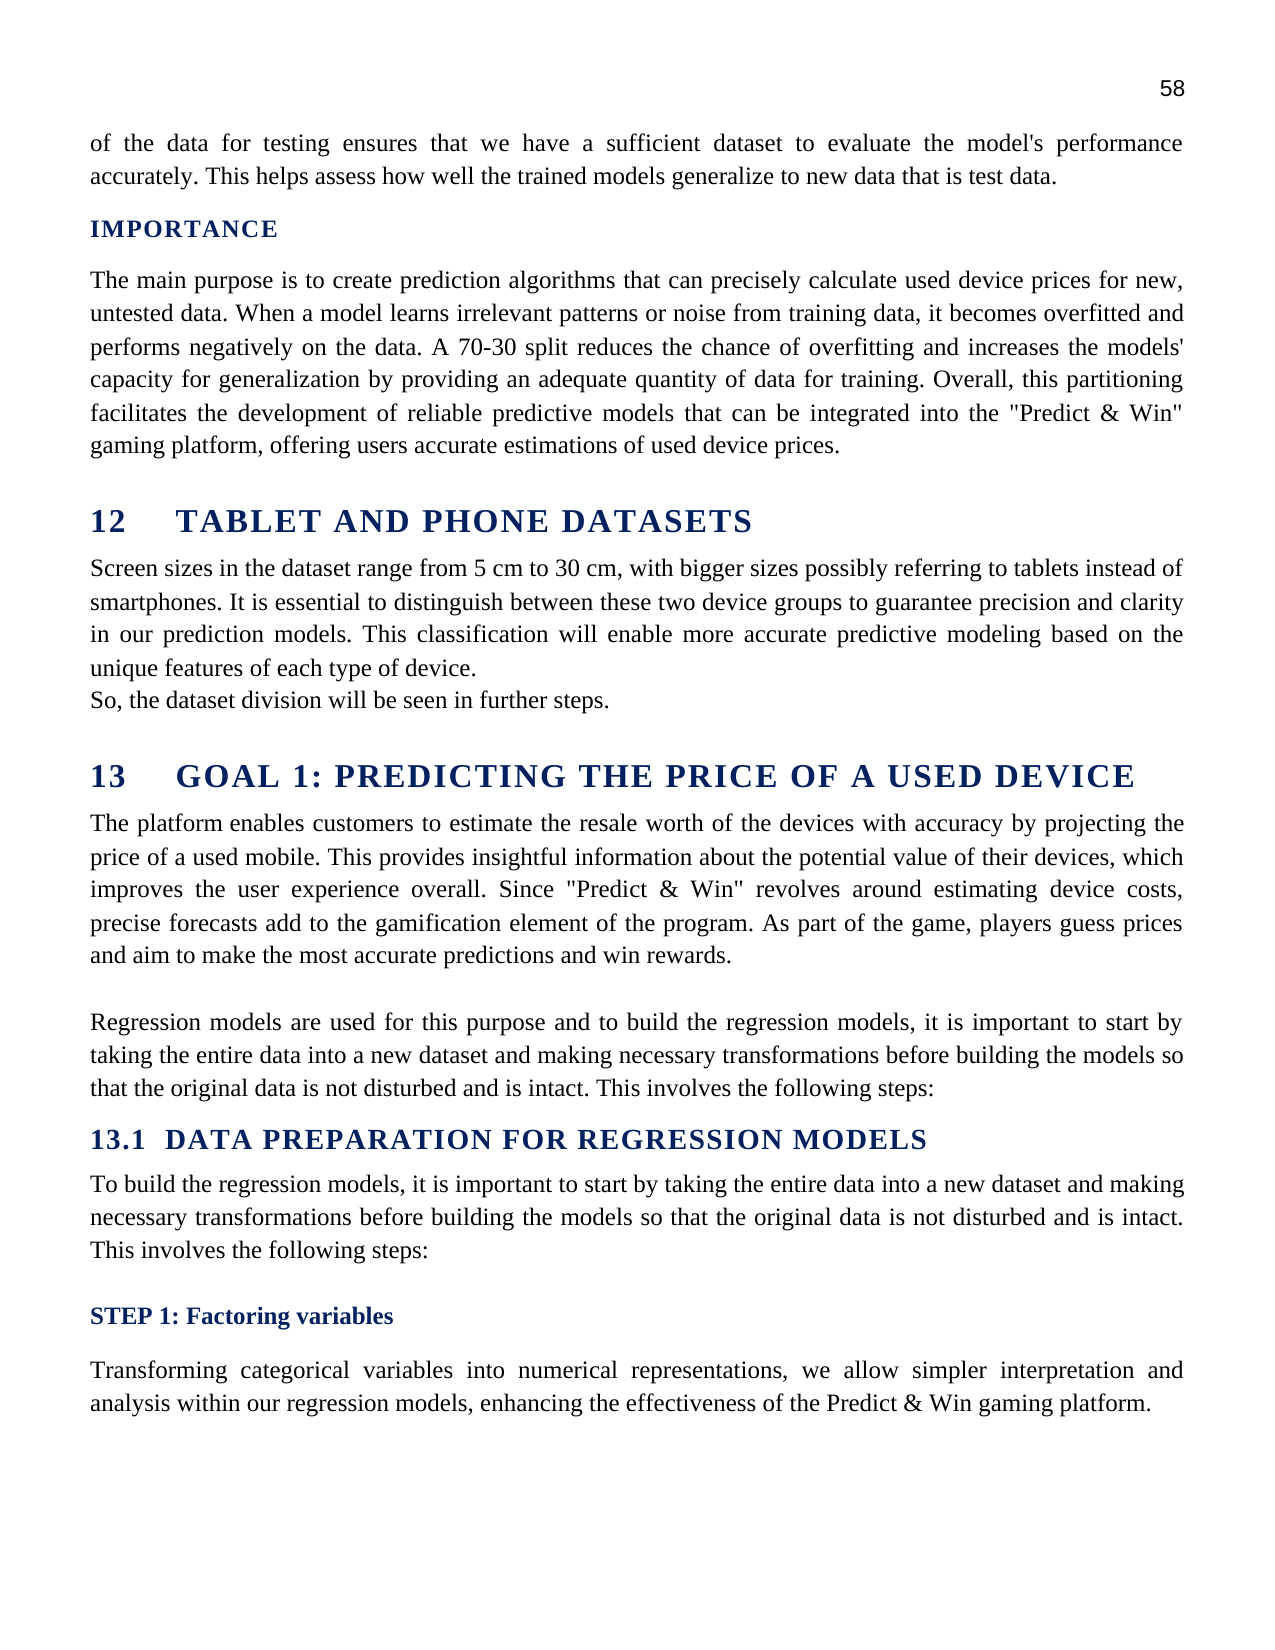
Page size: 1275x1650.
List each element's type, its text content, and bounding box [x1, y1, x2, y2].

text The platform enables customers to estimate the resale worth of the devices with accuracy by projecting the price of a used mobile. This provides insightful information about the potential value of their devices, which improves the user experience overall. Since "Predict & Win" revolves around estimating device costs, precise forecasts add to the gamification element of the program. As part of the game, players guess prices and aim to make the most accurate predictions and win rewards. [90, 808, 1185, 969]
text IMPORTANCE [90, 214, 1185, 243]
text Step 1: Factoring variables [90, 1301, 1185, 1330]
text So, the dataset division will be seen in further steps. [90, 686, 1185, 714]
text Transforming categorical variables into numerical representations, we allow simpler interpretation and analysis within our regression models, enhancing the effectiveness of the Predict & Win gaming platform. [90, 1355, 1185, 1417]
text To build the regression models, it is important to start by taking the entire data into a new dataset and making necessary transformations before building the models so that the original data is not disturbed and is intact. This involves the following steps: [90, 1169, 1185, 1264]
text Screen sizes in the dataset range from 5 cm to 30 cm, with bigger sizes possibly referring to tablets instead of smartphones. It is essential to distinguish between these two device groups to guarantee precision and clarity in our prediction models. This classification will enable more accurate predictive modeling based on the unique features of each type of device. [90, 553, 1185, 681]
subtitle GOAL 1: PREDICTING THE PRICE OF A USED DEVICE [90, 756, 1185, 794]
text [90, 128, 1185, 189]
text The main purpose is to create prediction algorithms that can precisely calculate used device prices for new, untested data. When a model learns irrelevant patterns or noise from training data, it becomes overfitted and performs negatively on the data. A 70-30 split reduces the chance of overfitting and increases the models' capacity for generalization by providing an adequate quantity of data for training. Overall, this partitioning facilitates the development of reliable predictive models that can be integrated into the "Predict & Win" gaming platform, offering users accurate estimations of used device prices. [90, 266, 1185, 459]
text Regression models are used for this purpose and to build the regression models, it is important to start by taking the entire data into a new dataset and making necessary transformations before building the models so that the original data is not disturbed and is intact. This involves the following steps: [90, 1007, 1185, 1101]
subtitle DATA PREPARATION FOR REGRESSION MODELS [90, 1122, 1185, 1156]
subtitle TABLET AND PHONE DATASETS [90, 501, 1185, 539]
